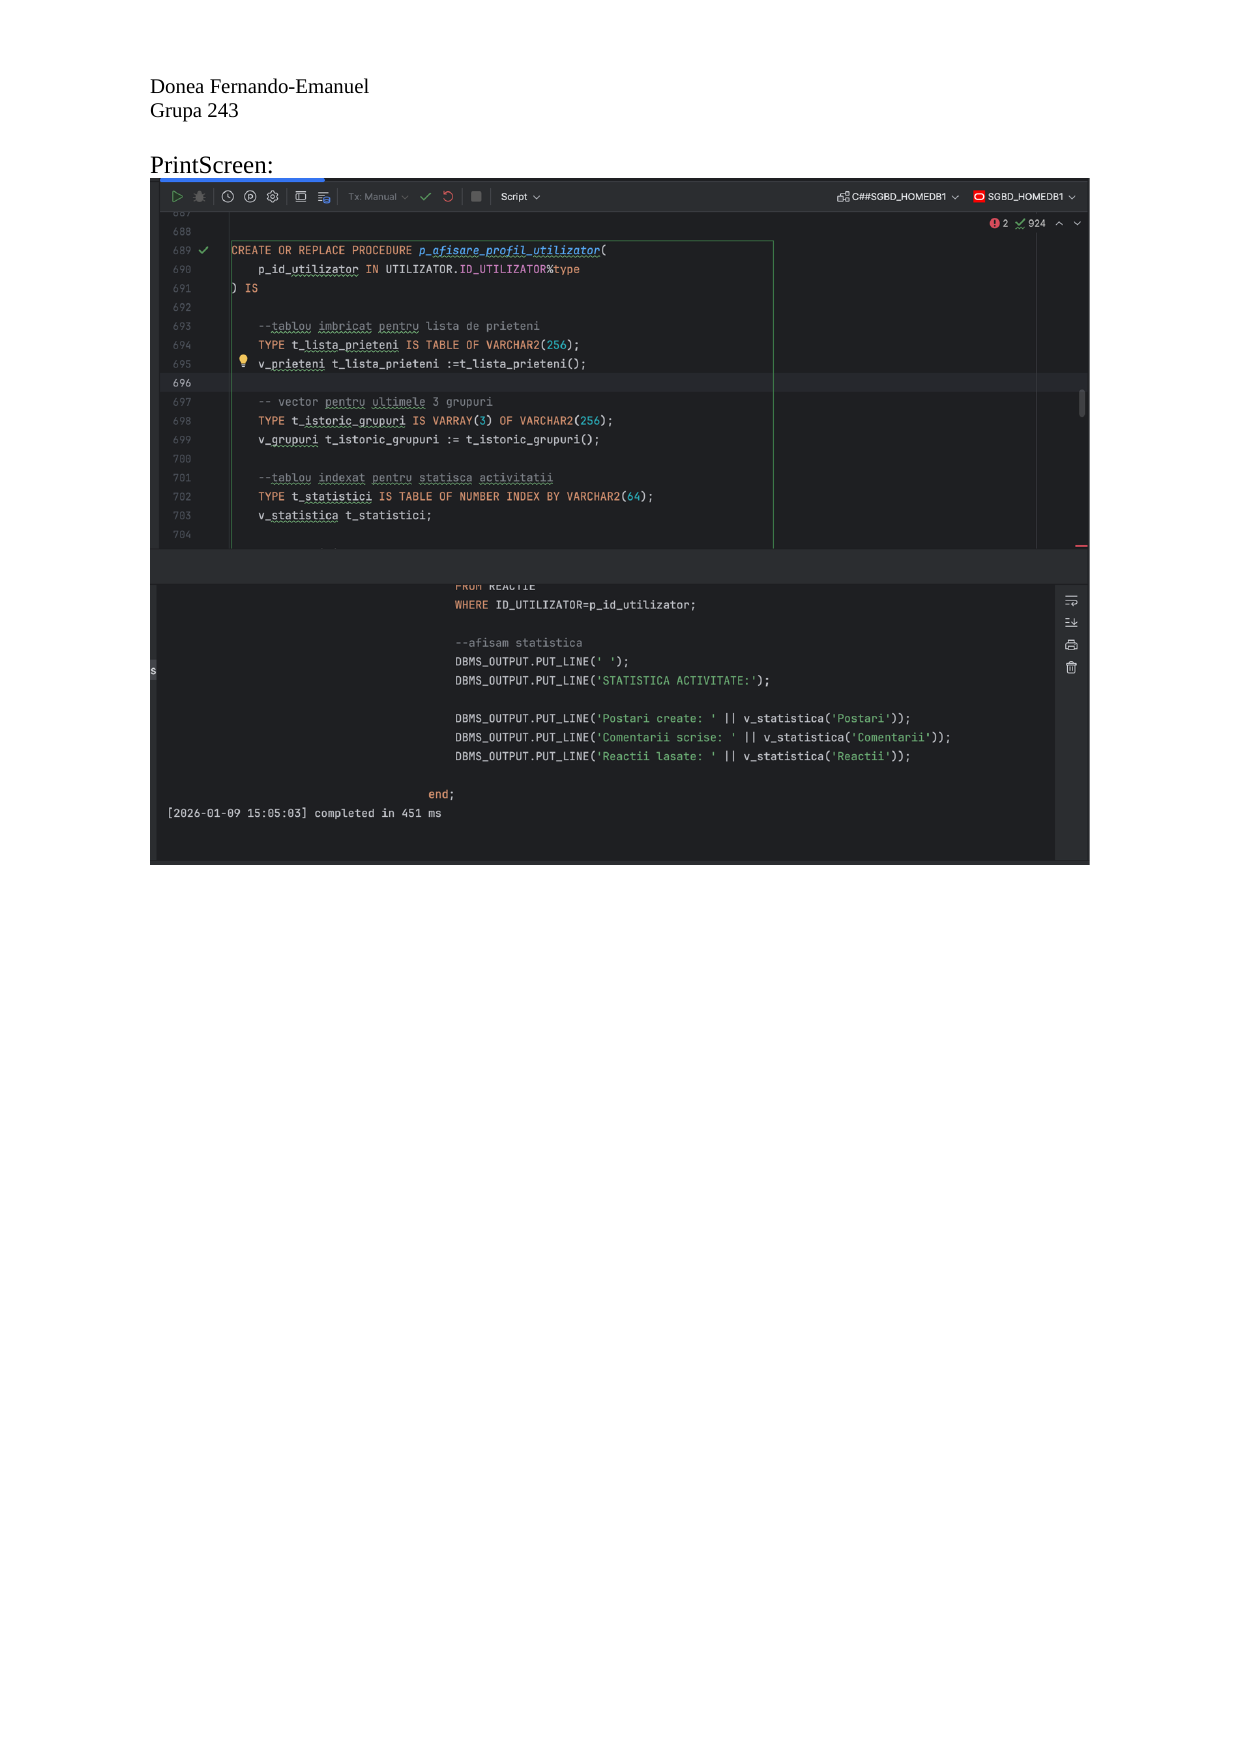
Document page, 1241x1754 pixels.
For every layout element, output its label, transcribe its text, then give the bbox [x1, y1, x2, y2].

picture [150, 178, 1090, 865]
text PrintScreen: [150, 150, 1090, 178]
